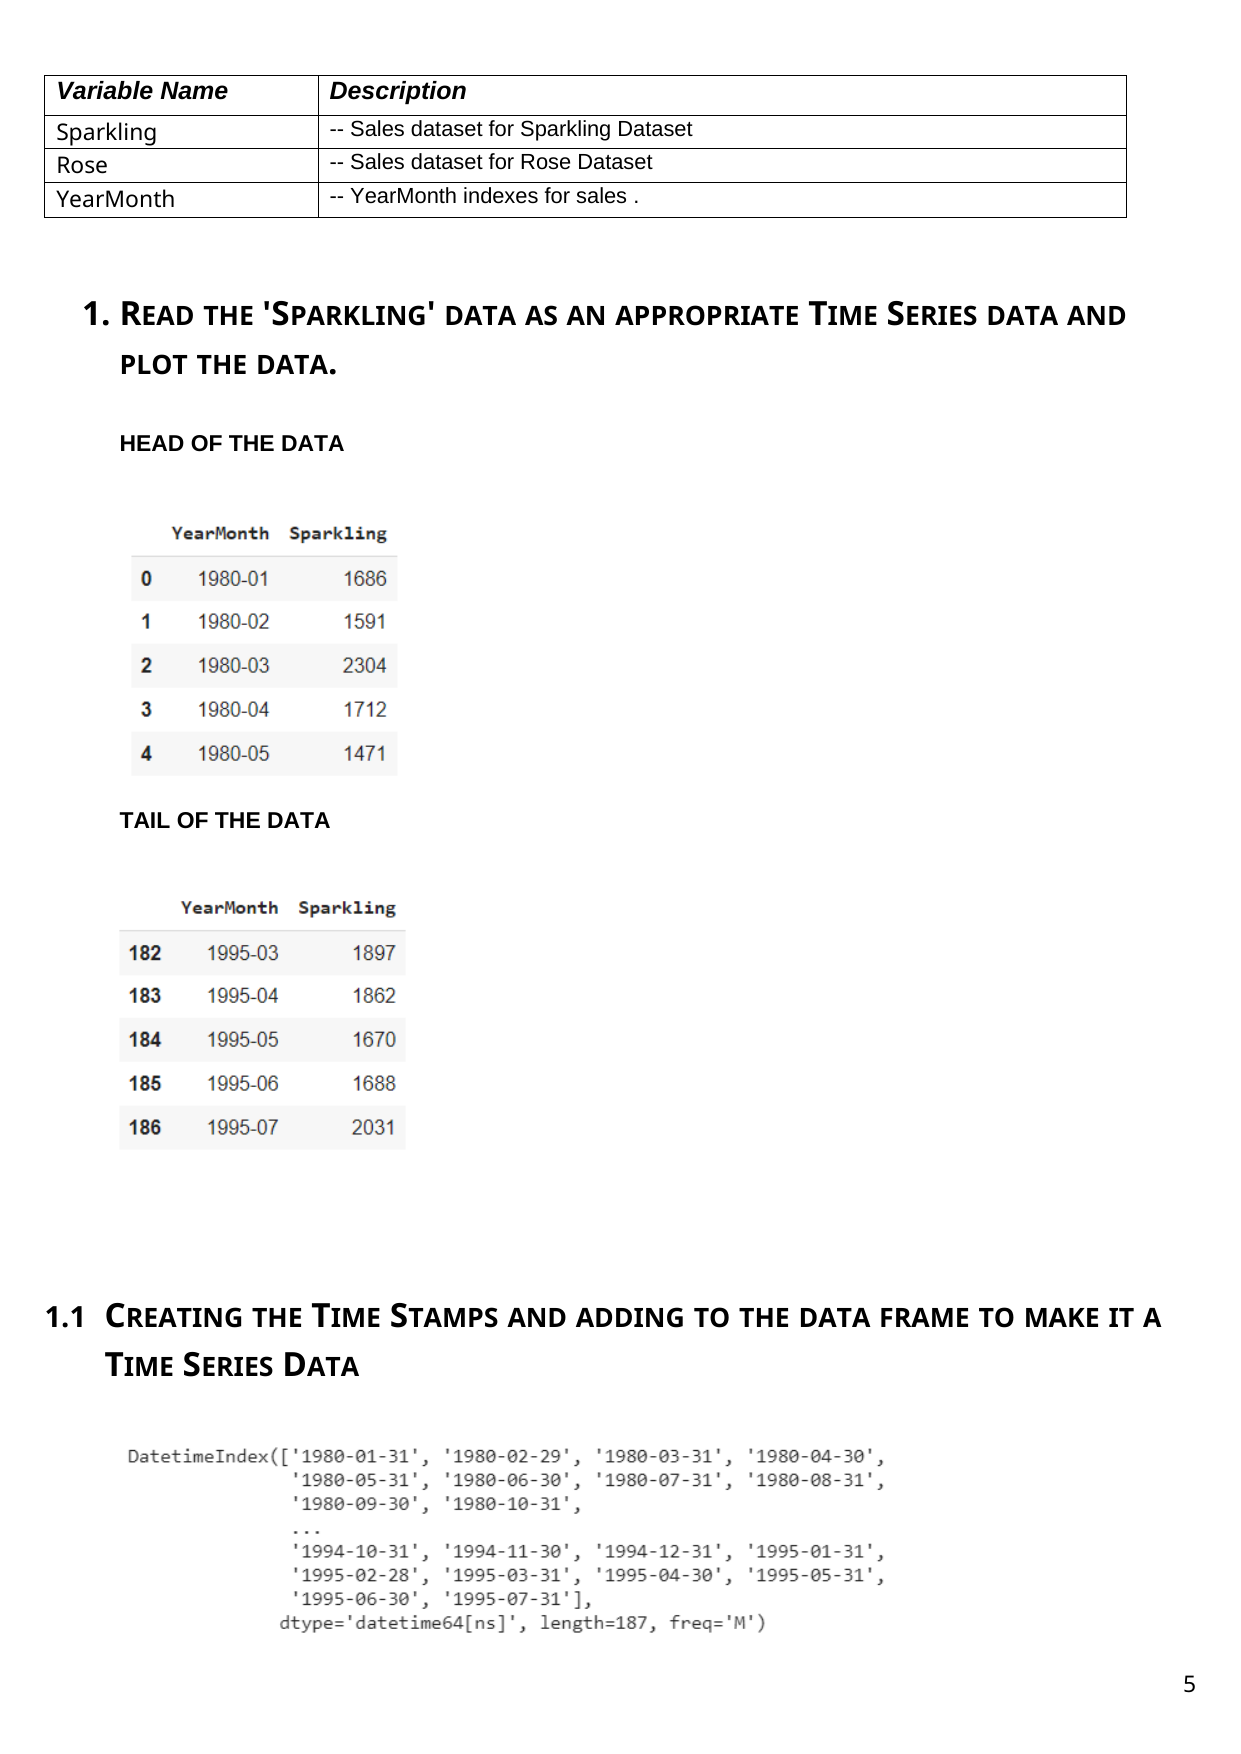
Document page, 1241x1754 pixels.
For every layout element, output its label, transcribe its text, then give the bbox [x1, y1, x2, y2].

subtitle TAIL OF THE DATA [119, 807, 1196, 833]
table_cell -- Sales dataset for Rose Dataset [319, 149, 1126, 182]
subtitle Creating the Time Stamps and adding to the data frame to make it a Time Series Data [44, 1292, 1196, 1386]
subtitle HEAD OF THE DATA [119, 430, 1196, 456]
picture [119, 508, 405, 786]
table_cell -- YearMonth indexes for sales . [319, 183, 1126, 217]
table_cell YearMonth [45, 183, 318, 217]
picture [119, 886, 422, 1151]
table_header Description [319, 76, 1126, 115]
table_cell Rose [45, 149, 318, 182]
table_header Variable Name [45, 76, 318, 115]
table_cell -- Sales dataset for Sparkling Dataset [319, 116, 1126, 148]
table_cell Sparkling [45, 116, 318, 148]
picture [119, 1440, 892, 1649]
subtitle Read the 'Sparkling' data as an appropriate Time Series data and plot the data. [82, 289, 1196, 384]
